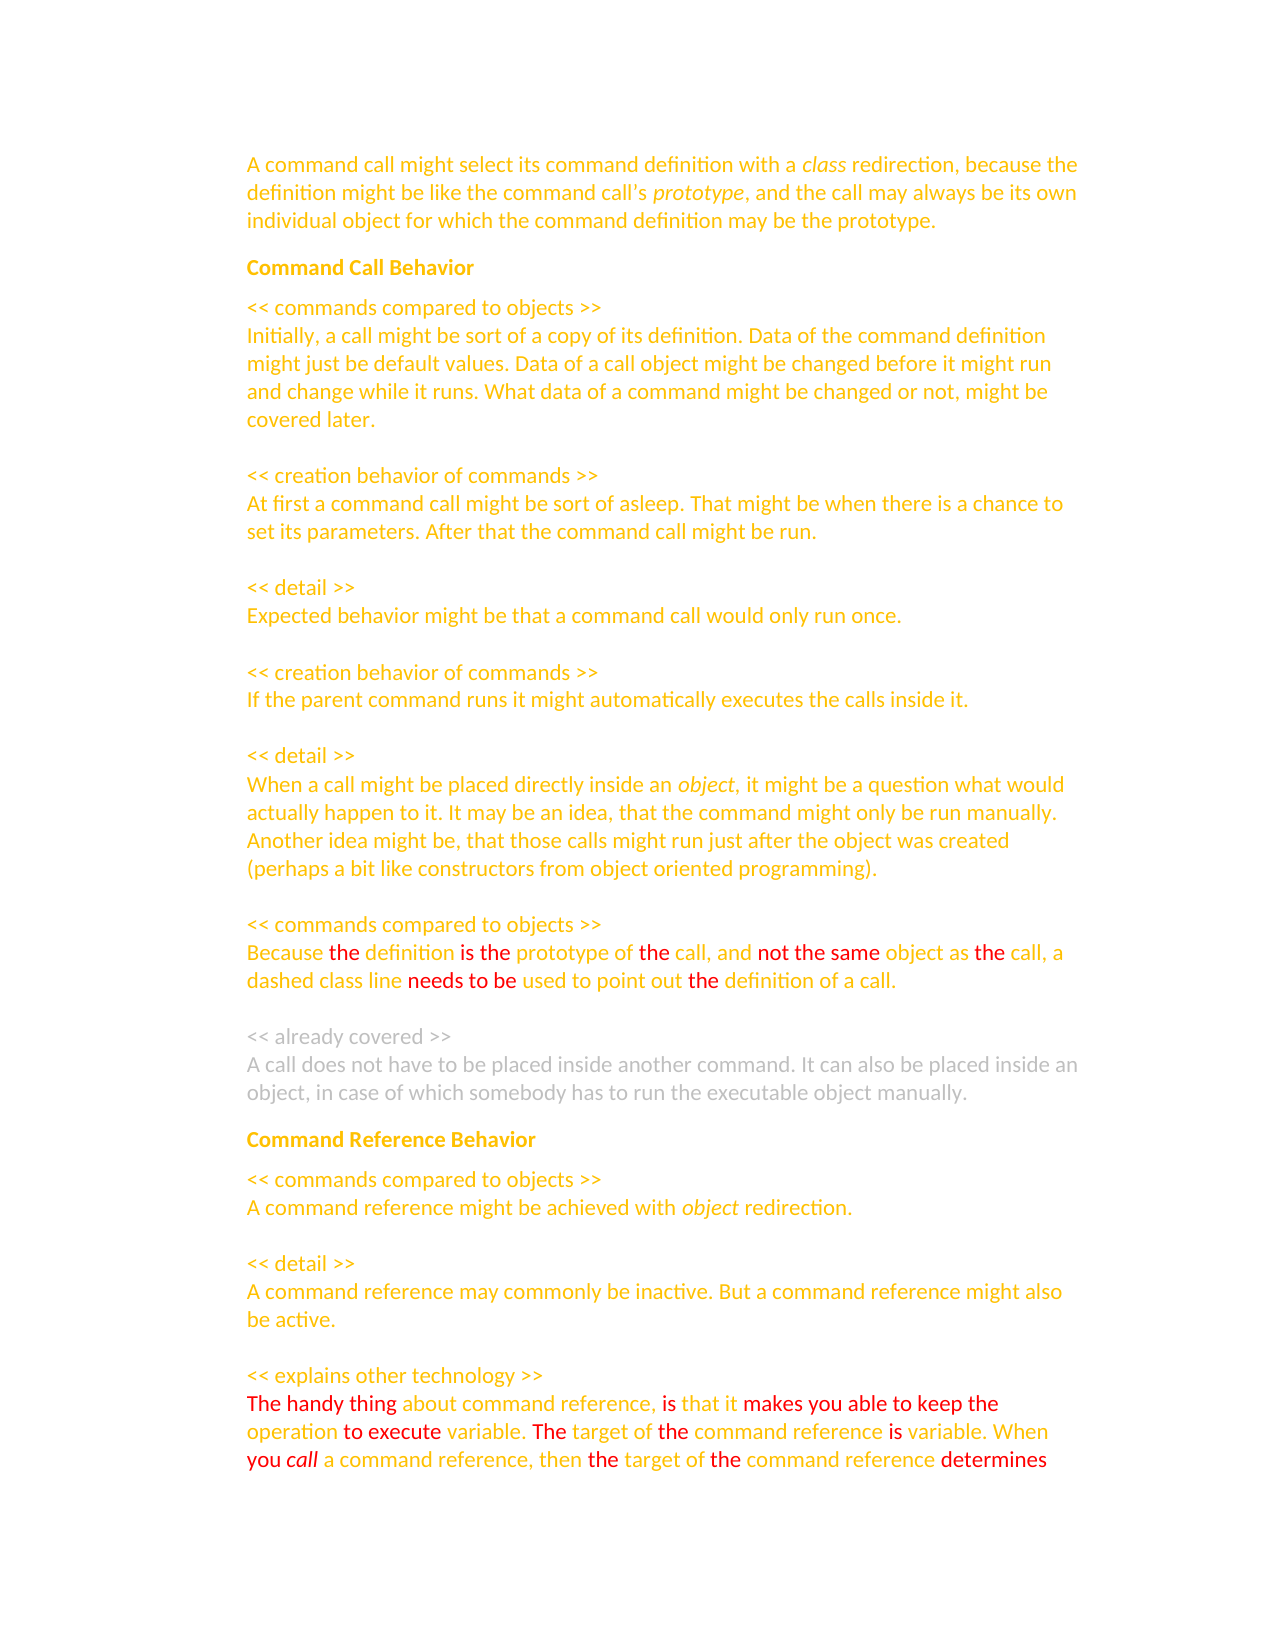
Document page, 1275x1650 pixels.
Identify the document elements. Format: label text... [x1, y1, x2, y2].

text << detail >> [247, 1249, 1087, 1277]
text A command reference might be achieved with object redirection. [247, 1193, 1087, 1221]
text At first a command call might be sort of asleep. That might be when there is a chance to set its parameters. After that the command call might be run. [247, 489, 1087, 546]
text << detail >> [247, 742, 1087, 770]
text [247, 1389, 1087, 1473]
text << detail >> [247, 573, 1087, 602]
text << explains other technology >> [247, 1361, 1087, 1389]
text << commands compared to objects >> [247, 910, 1087, 938]
text Expected behavior might be that a command call would only run once. [247, 602, 1087, 629]
text << commands compared to objects >> [247, 1165, 1087, 1193]
text A command reference may commonly be inactive. But a command reference might also be active. [247, 1277, 1087, 1333]
text Initially, a call might be sort of a copy of its definition. Data of the command definition might just be default values. Data of a call object might be changed before it might run and change while it runs. What data of a command might be changed or not, might be covered later. [247, 321, 1087, 433]
text << commands compared to objects >> [247, 293, 1087, 321]
text A command call might select its command definition with a class redirection, because the definition might be like the command call’s prototype, and the call may always be its own individual object for which the command definition may be the prototype. [247, 150, 1087, 234]
text << creation behavior of commands >> [247, 461, 1087, 489]
text A call does not have to be placed inside another command. It can also be placed inside an object, in case of which somebody has to run the executable object manually. [247, 1050, 1087, 1106]
text << creation behavior of commands >> [247, 658, 1087, 686]
subtitle Command Reference Behavior [247, 1125, 1087, 1153]
subtitle Command Call Behavior [247, 253, 1087, 281]
text << already covered >> [247, 1022, 1087, 1050]
text If the parent command runs it might automatically executes the calls inside it. [247, 686, 1087, 714]
text When a call might be placed directly inside an object, it might be a question what would actually happen to it. It may be an idea, that the command might only be run manually. Another idea might be, that those calls might run just after the object was created (perhaps a bit like constructors from object oriented programming). [247, 770, 1087, 882]
text Because the definition is the prototype of the call, and not the same object as the call, a dashed class line needs to be used to point out the definition of a call. [247, 938, 1087, 994]
